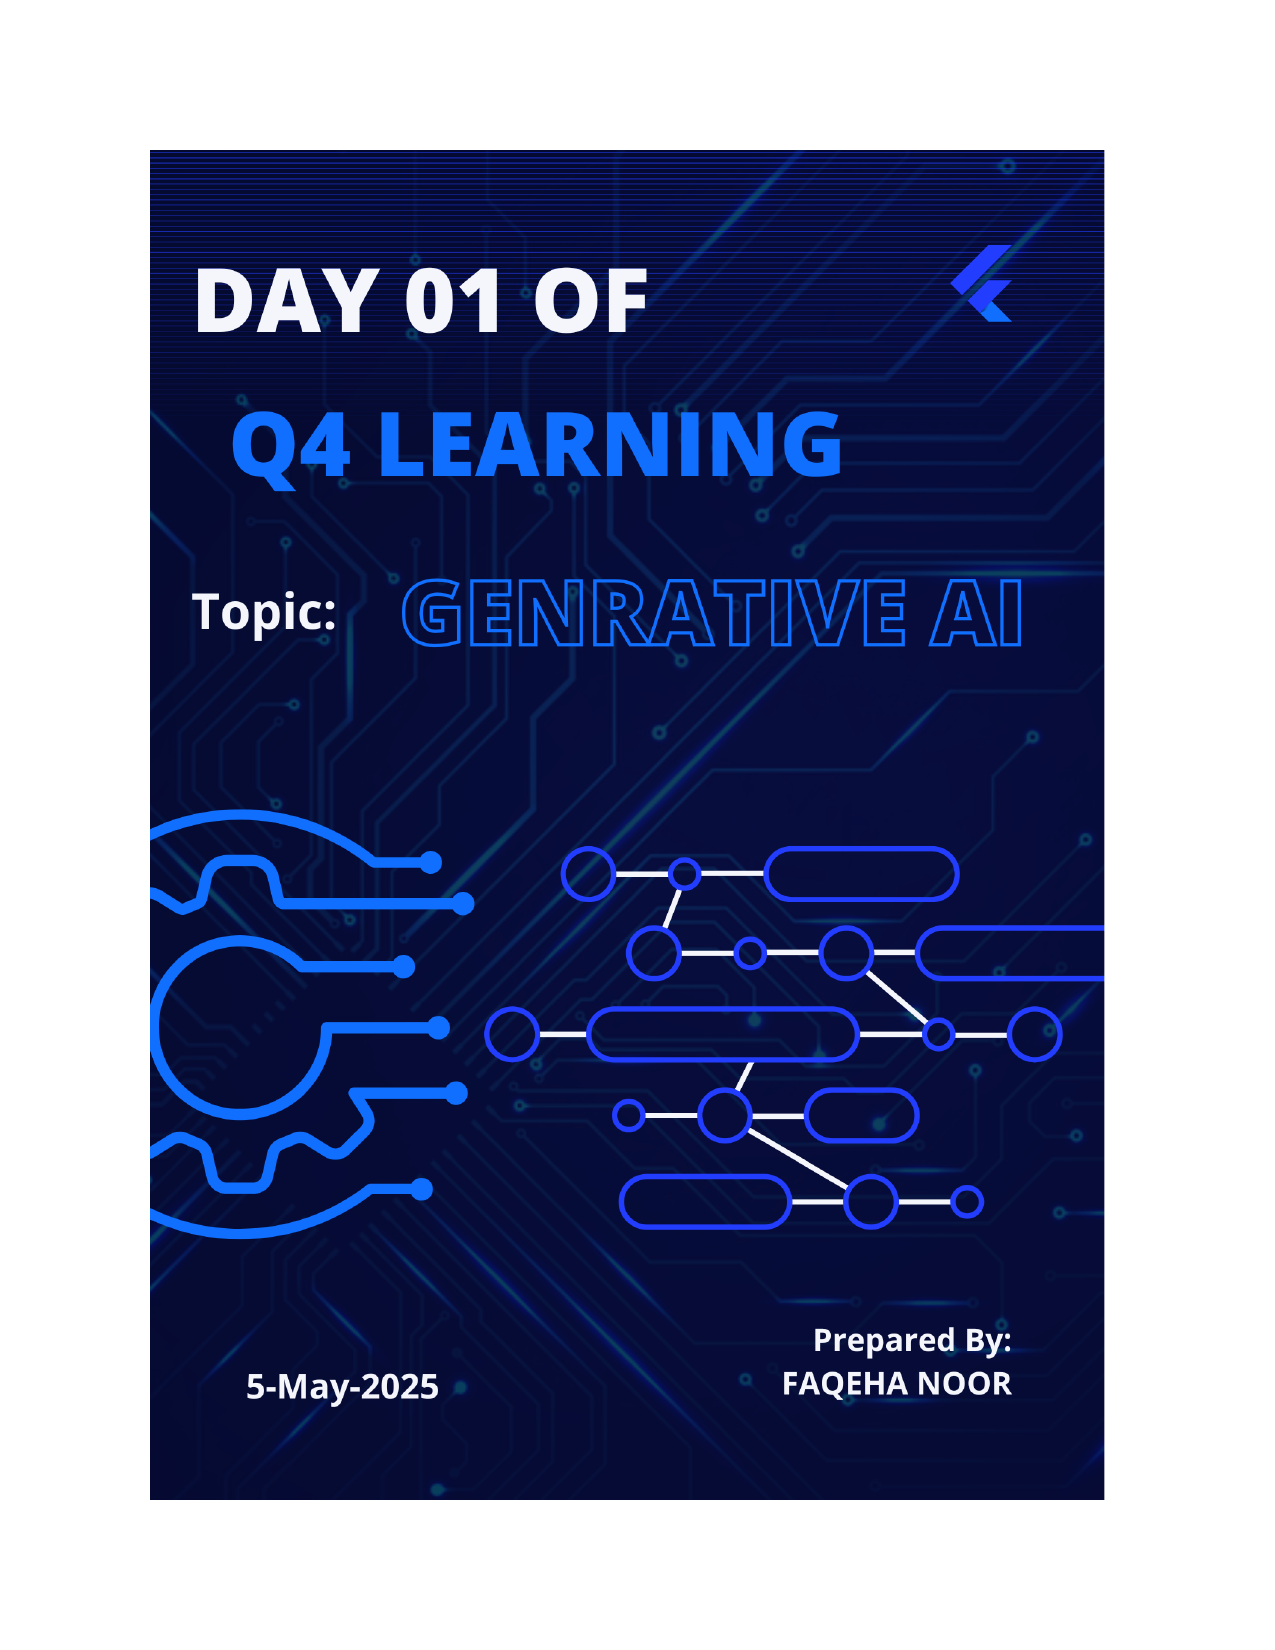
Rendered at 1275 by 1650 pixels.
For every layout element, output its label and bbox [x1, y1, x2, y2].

picture [150, 150, 1105, 1500]
